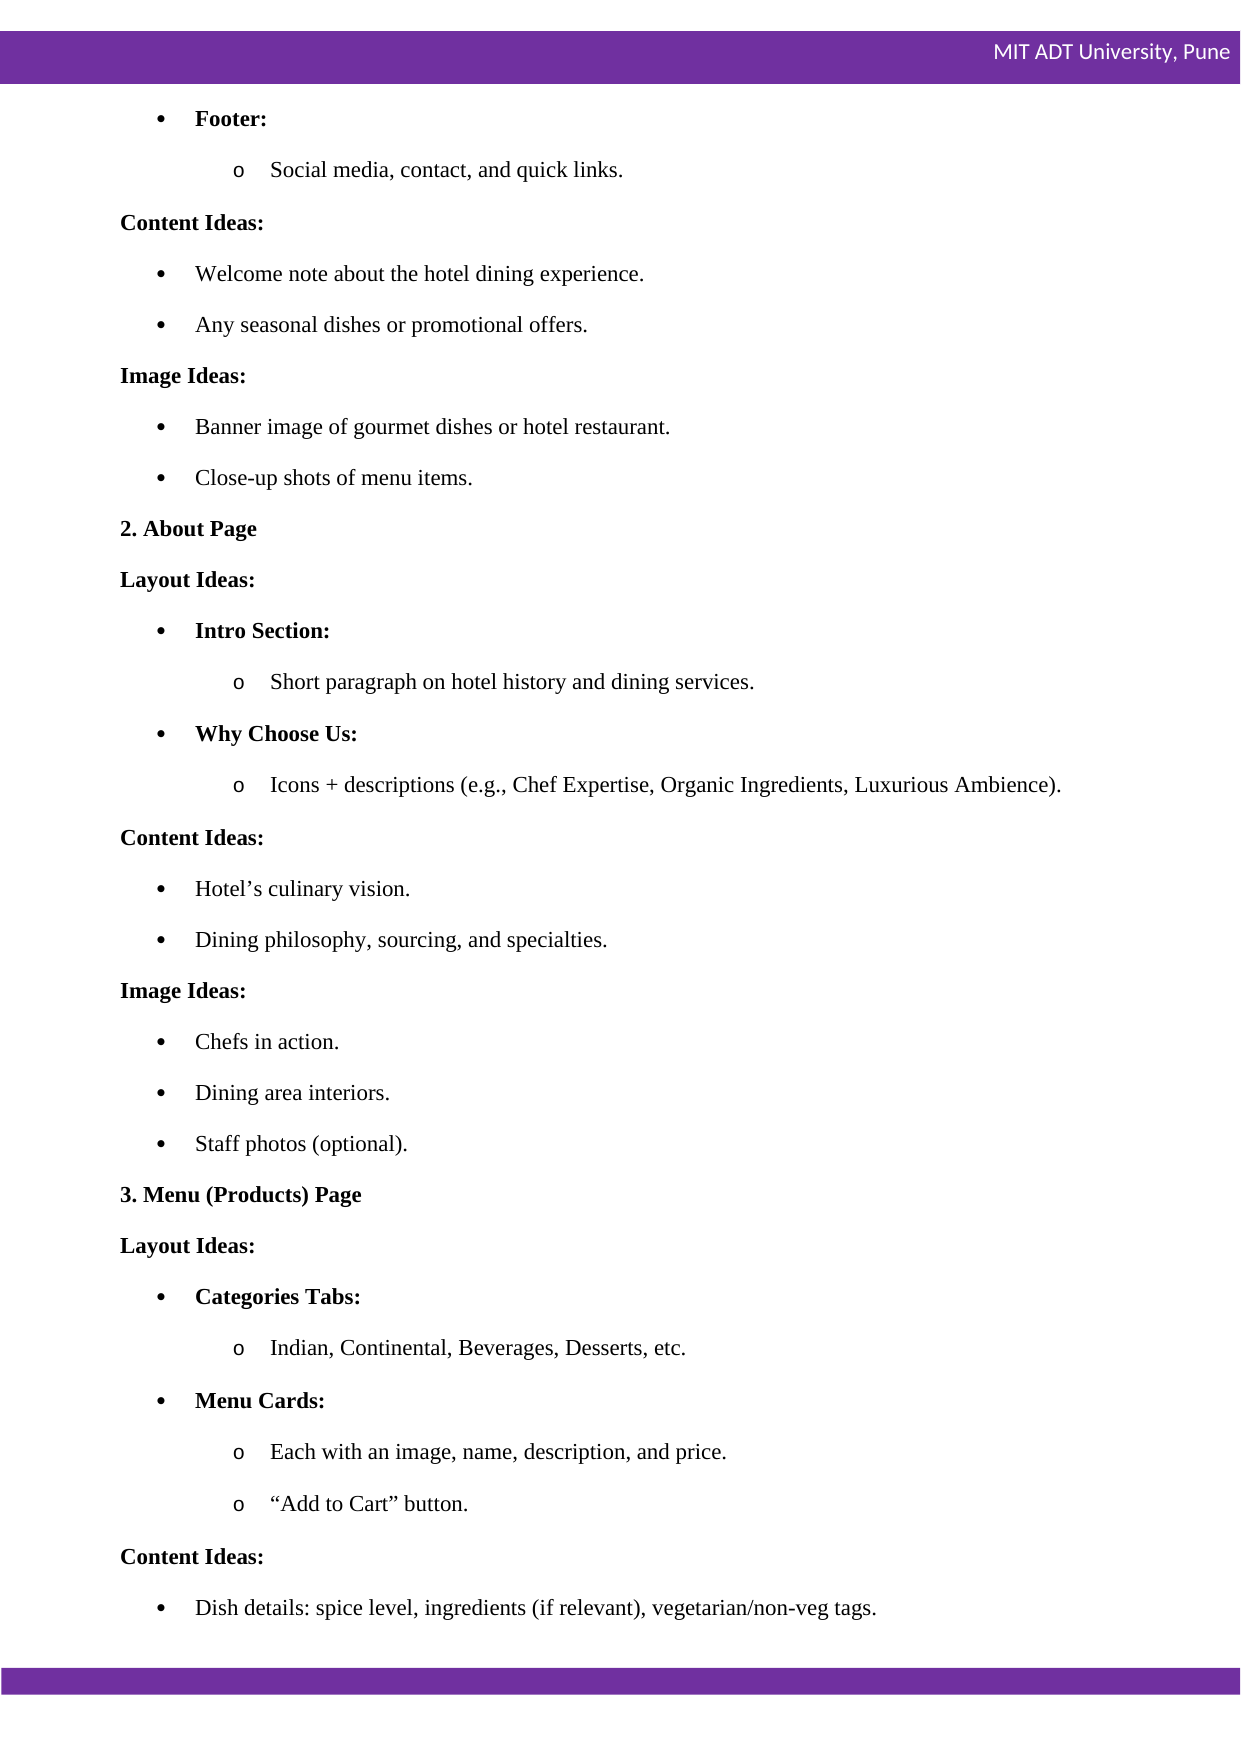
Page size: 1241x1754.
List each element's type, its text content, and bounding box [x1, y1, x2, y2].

list Chefs in action. [157, 1028, 1195, 1054]
text 2. About Page [120, 515, 1195, 541]
list Close-up shots of menu items. [157, 464, 1195, 490]
list Welcome note about the hotel dining experience. [157, 259, 1195, 286]
list Social media, contact, and quick links. [232, 156, 1195, 184]
list Banner image of gourmet dishes or hotel restaurant. [157, 413, 1195, 439]
list Dining area interiors. [157, 1079, 1195, 1106]
list Categories Tabs: [157, 1283, 1195, 1310]
list Short paragraph on hotel history and dining services. [232, 668, 1195, 696]
list Indian, Continental, Beverages, Desserts, etc. [232, 1334, 1195, 1362]
list Intro Section: [157, 617, 1195, 643]
list Hotel’s culinary vision. [157, 875, 1195, 901]
list Menu Cards: [157, 1387, 1195, 1413]
text Image Ideas: [120, 362, 1195, 388]
list “Add to Cart” button. [232, 1490, 1195, 1518]
text Content Ideas: [120, 824, 1195, 850]
text Layout Ideas: [120, 566, 1195, 592]
list Staff photos (optional). [157, 1130, 1195, 1157]
text 3. Menu (Products) Page [120, 1181, 1195, 1208]
text Image Ideas: [120, 977, 1195, 1003]
list Why Choose Us: [157, 720, 1195, 747]
list Dining philosophy, sourcing, and specialties. [157, 926, 1195, 952]
list Icons + descriptions (e.g., Chef Expertise, Organic Ingredients, Luxurious Ambience). [232, 771, 1195, 799]
text Content Ideas: [120, 1543, 1195, 1569]
list Footer: [157, 105, 1195, 131]
list Dish details: spice level, ingredients (if relevant), vegetarian/non-veg tags. [157, 1594, 1195, 1620]
text Layout Ideas: [120, 1232, 1195, 1259]
list Each with an image, name, description, and price. [232, 1438, 1195, 1466]
text Content Ideas: [120, 208, 1195, 235]
list Any seasonal dishes or promotional offers. [157, 311, 1195, 337]
